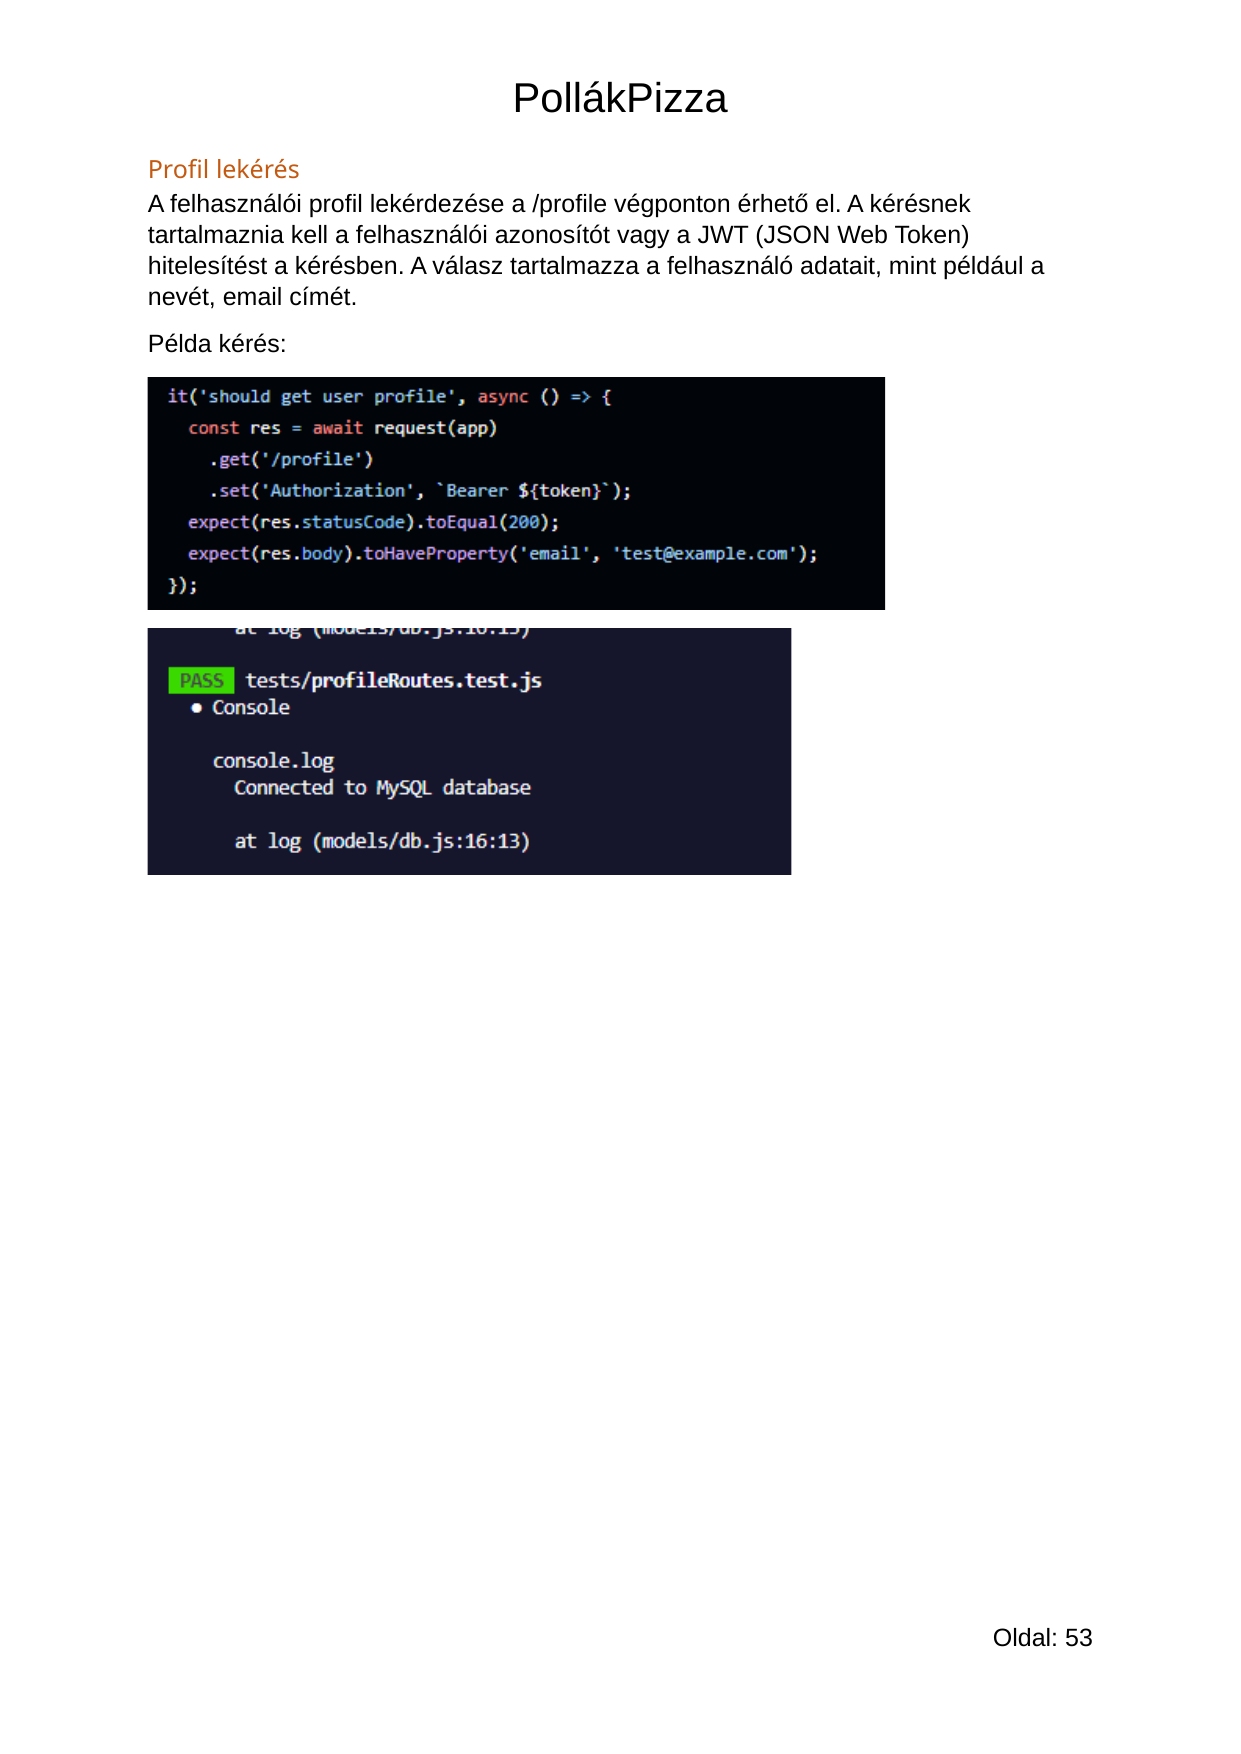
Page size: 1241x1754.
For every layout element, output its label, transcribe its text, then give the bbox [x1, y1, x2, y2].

subtitle Profil lekérés [148, 152, 1093, 186]
text Példa kérés: [148, 329, 1093, 358]
text A felhasználói profil lekérdezése a /profile végponton érhető el. A kérésnek tartalmaznia kell a felhasználói azonosítót vagy a JWT (JSON Web Token) hitelesítést a kérésben. A válasz tartalmazza a felhasználó adatait, mint például a nevét, email címét. [148, 188, 1093, 310]
picture [147, 628, 792, 875]
picture [147, 377, 885, 610]
